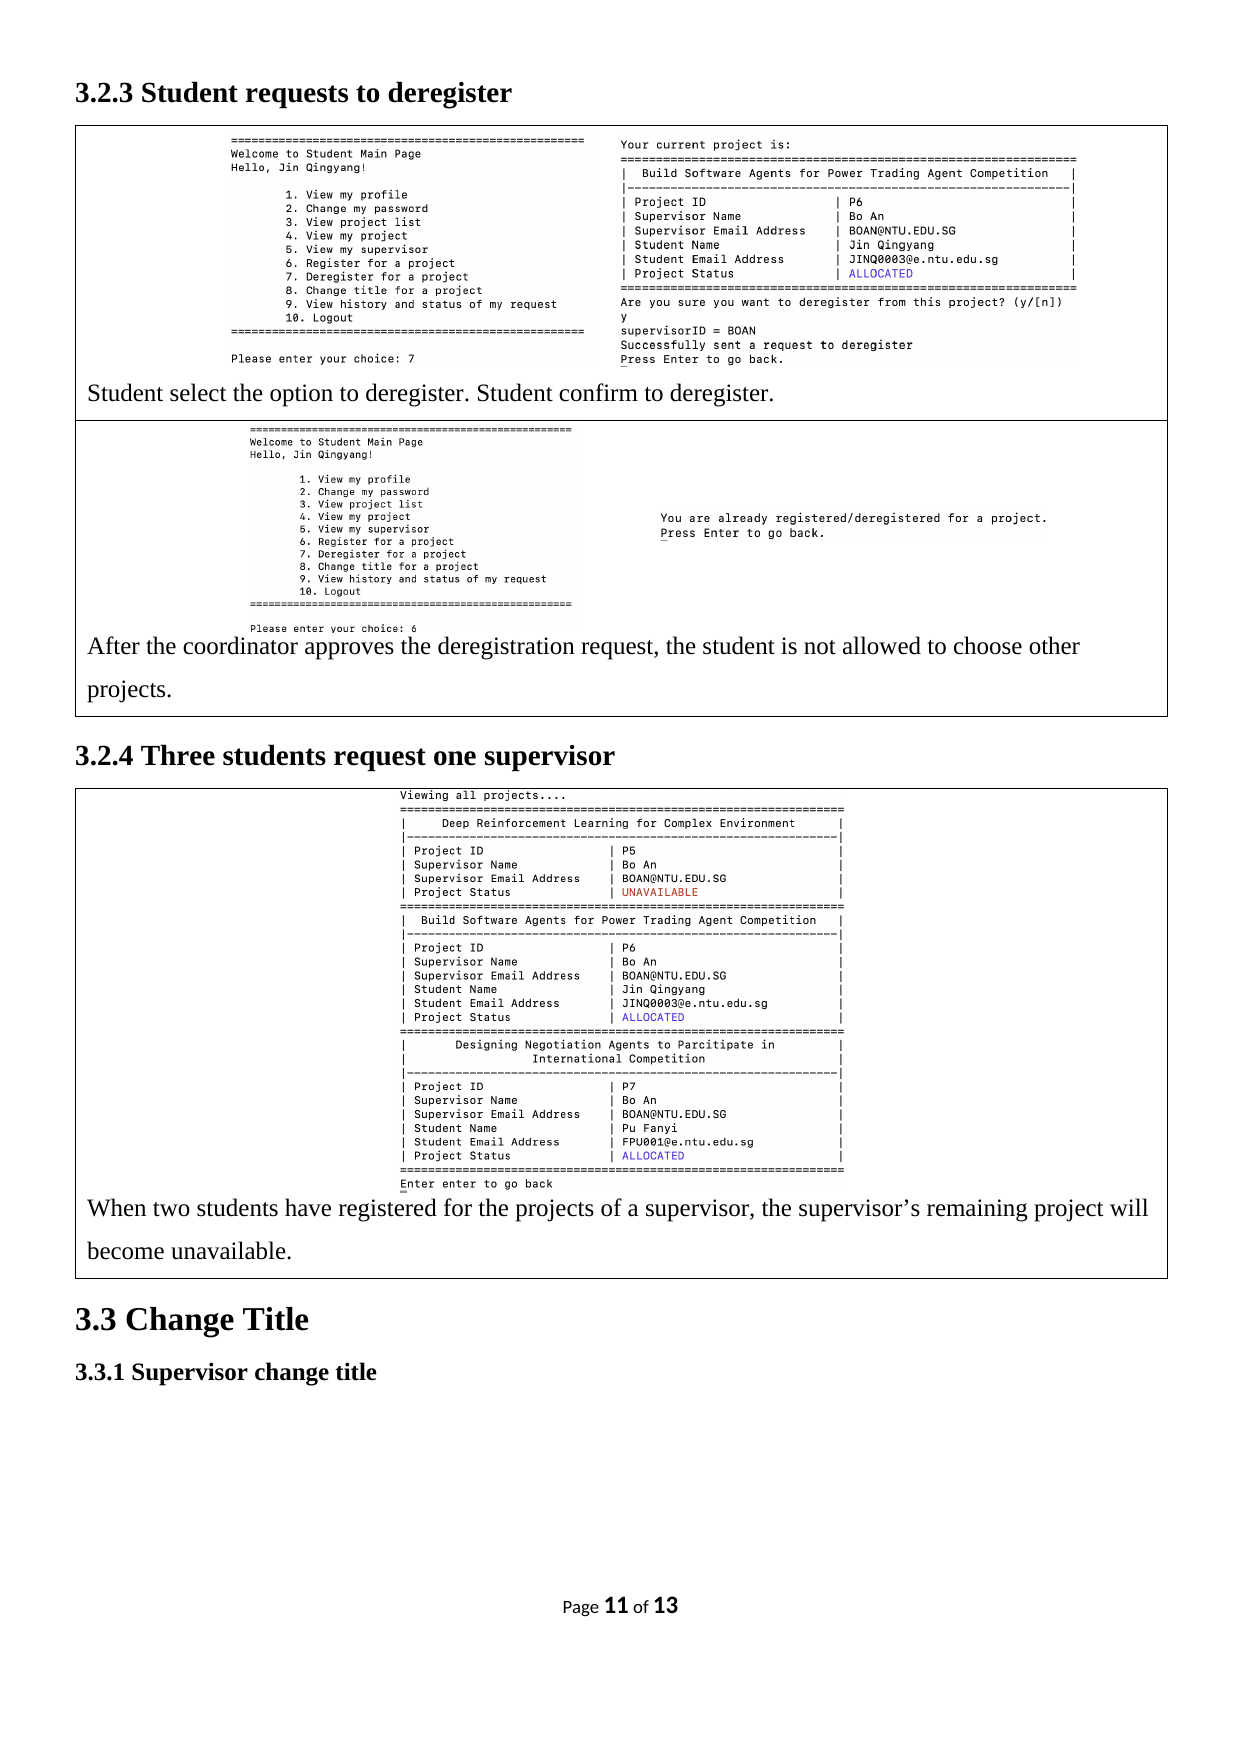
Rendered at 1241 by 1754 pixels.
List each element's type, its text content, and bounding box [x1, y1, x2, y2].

picture [395, 789, 848, 1193]
picture [656, 506, 1050, 541]
text 3.3.1 Supervisor change title [75, 1357, 1165, 1386]
subtitle 3.2.3 Student requests to deregister [75, 75, 1165, 108]
picture [248, 423, 584, 633]
picture [615, 131, 1083, 367]
table_header Student select the option to deregister. Student confirm to deregister. [76, 126, 1167, 420]
table_cell After the coordinator approves the deregistration request, the student is not allowed to choose other projects. [76, 421, 1167, 716]
picture [228, 130, 600, 369]
subtitle 3.2.4 Three students request one supervisor [75, 738, 1165, 771]
subtitle 3.3 Change Title [75, 1300, 1165, 1338]
table_header When two students have registered for the projects of a supervisor, the supervisor’s remaining project will become unavailable. [76, 789, 1167, 1278]
